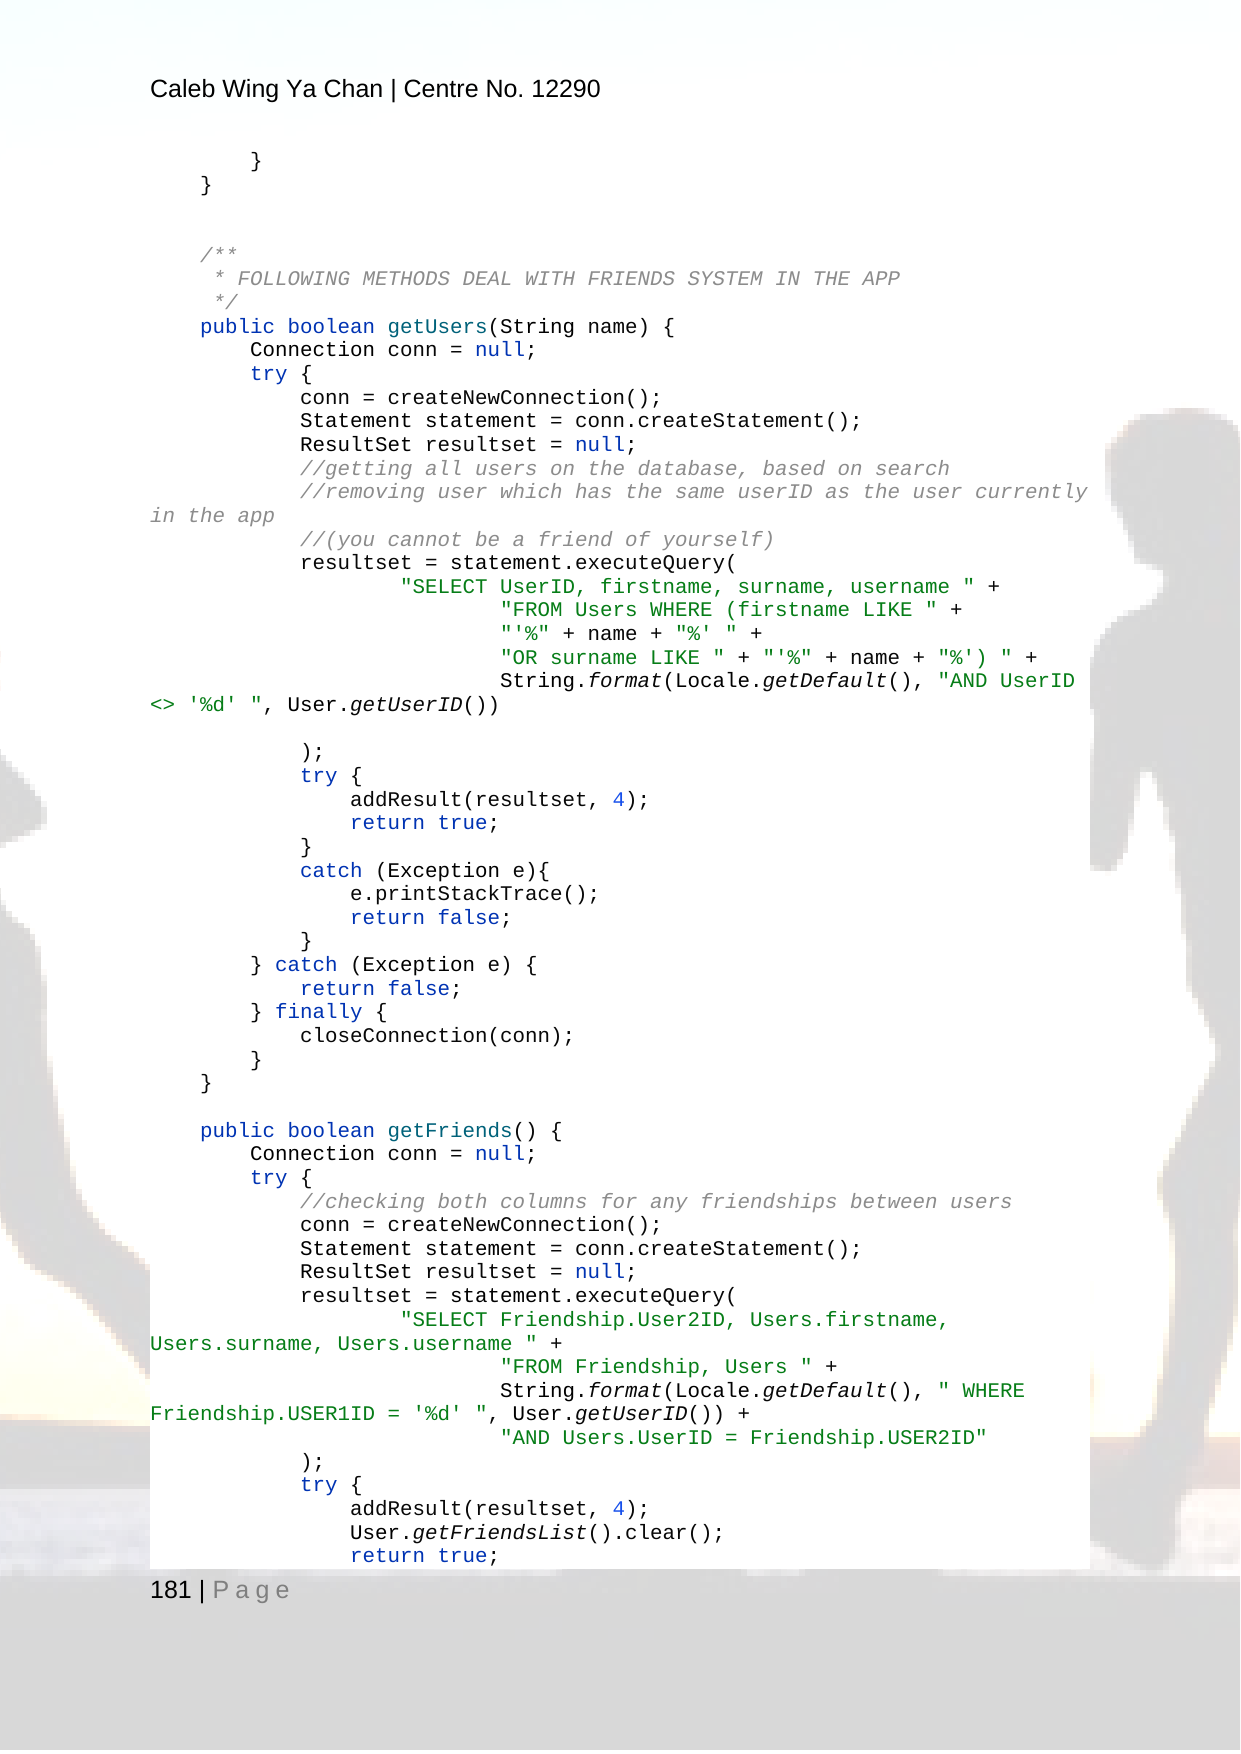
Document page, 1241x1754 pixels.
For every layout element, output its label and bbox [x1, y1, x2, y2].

text [150, 150, 1090, 1569]
